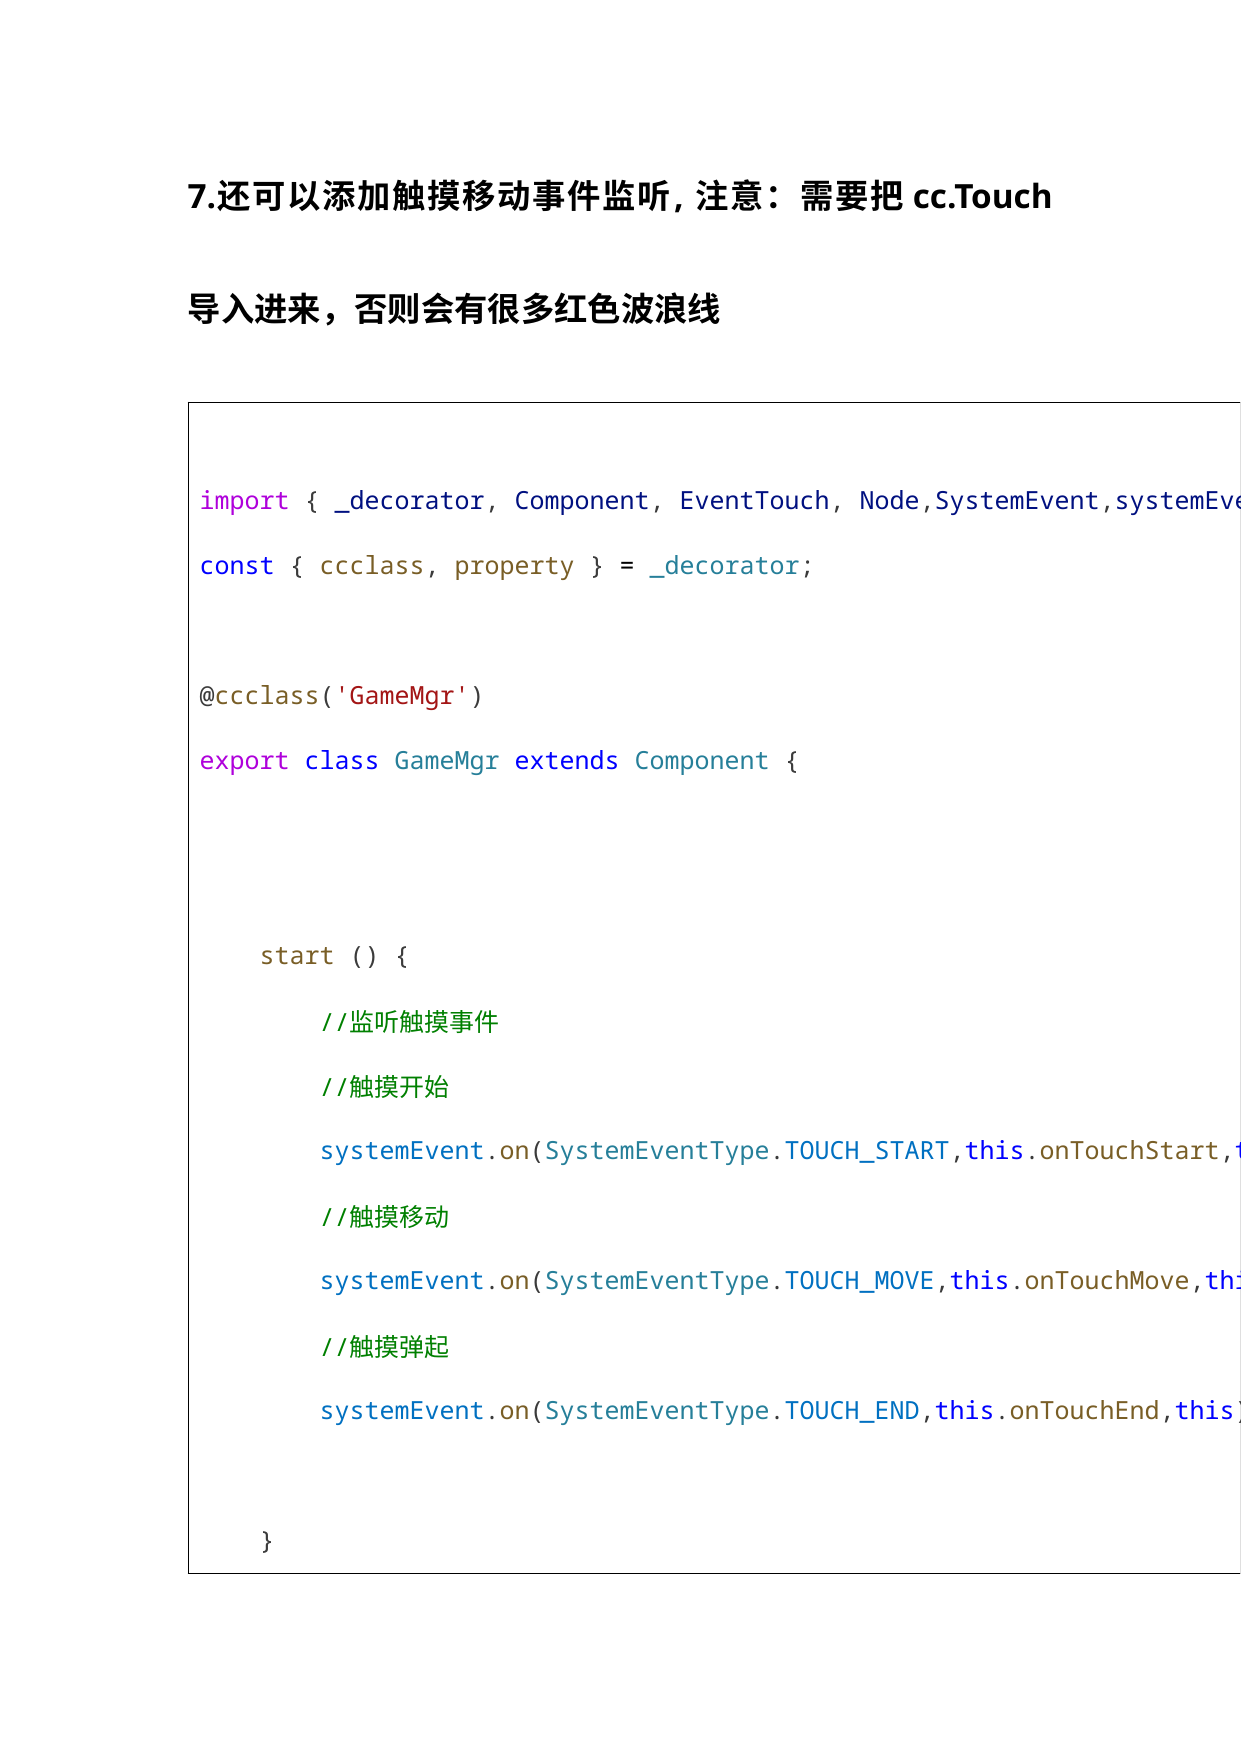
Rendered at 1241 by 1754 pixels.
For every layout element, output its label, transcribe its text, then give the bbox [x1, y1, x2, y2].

subtitle 7.还可以添加触摸移动事件监听, 注意：需要把cc.Touch导入进来，否则会有很多红色波浪线 [187, 162, 1053, 339]
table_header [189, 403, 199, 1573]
